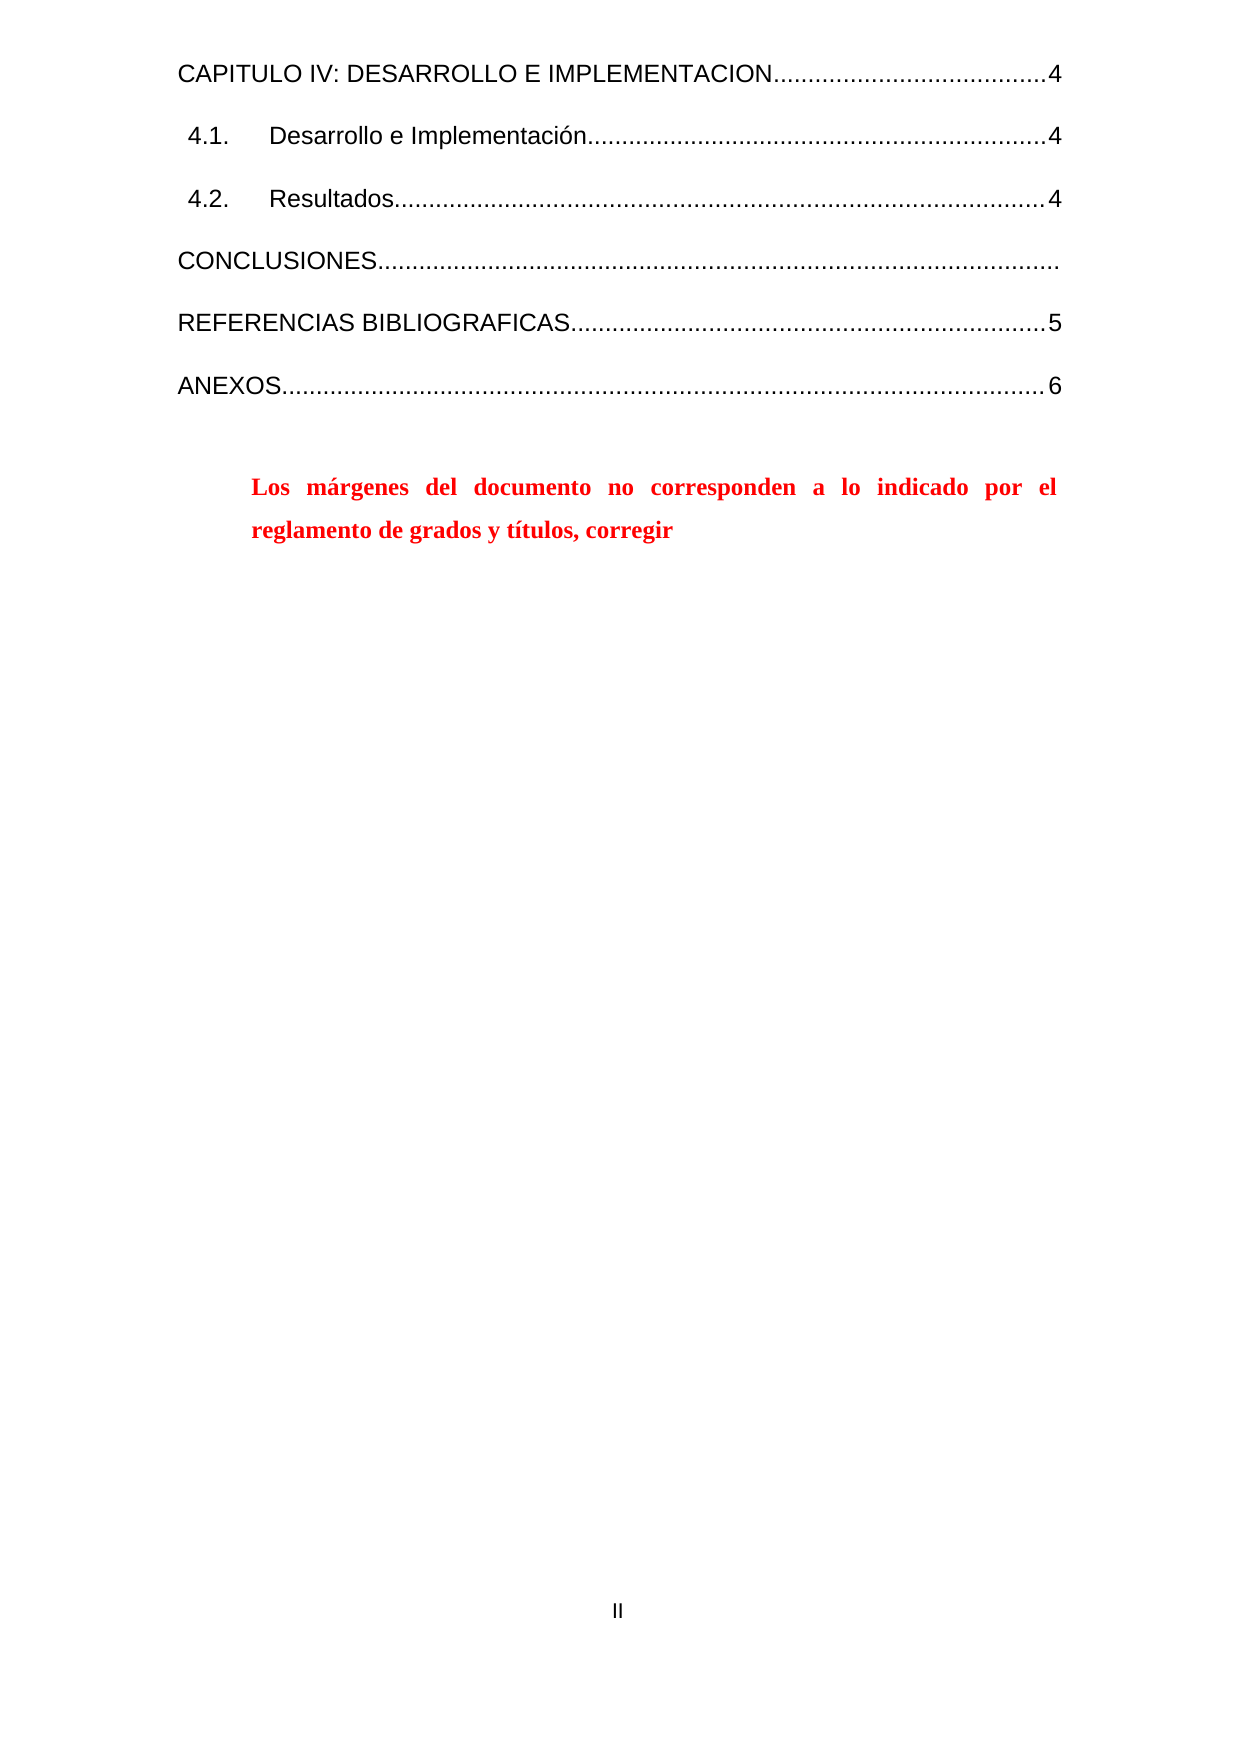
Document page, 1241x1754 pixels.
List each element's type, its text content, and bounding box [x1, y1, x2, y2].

text Los márgenes del documento no corresponden a lo indicado por el reglamento de grados y títulos, corregir [251, 472, 1058, 544]
